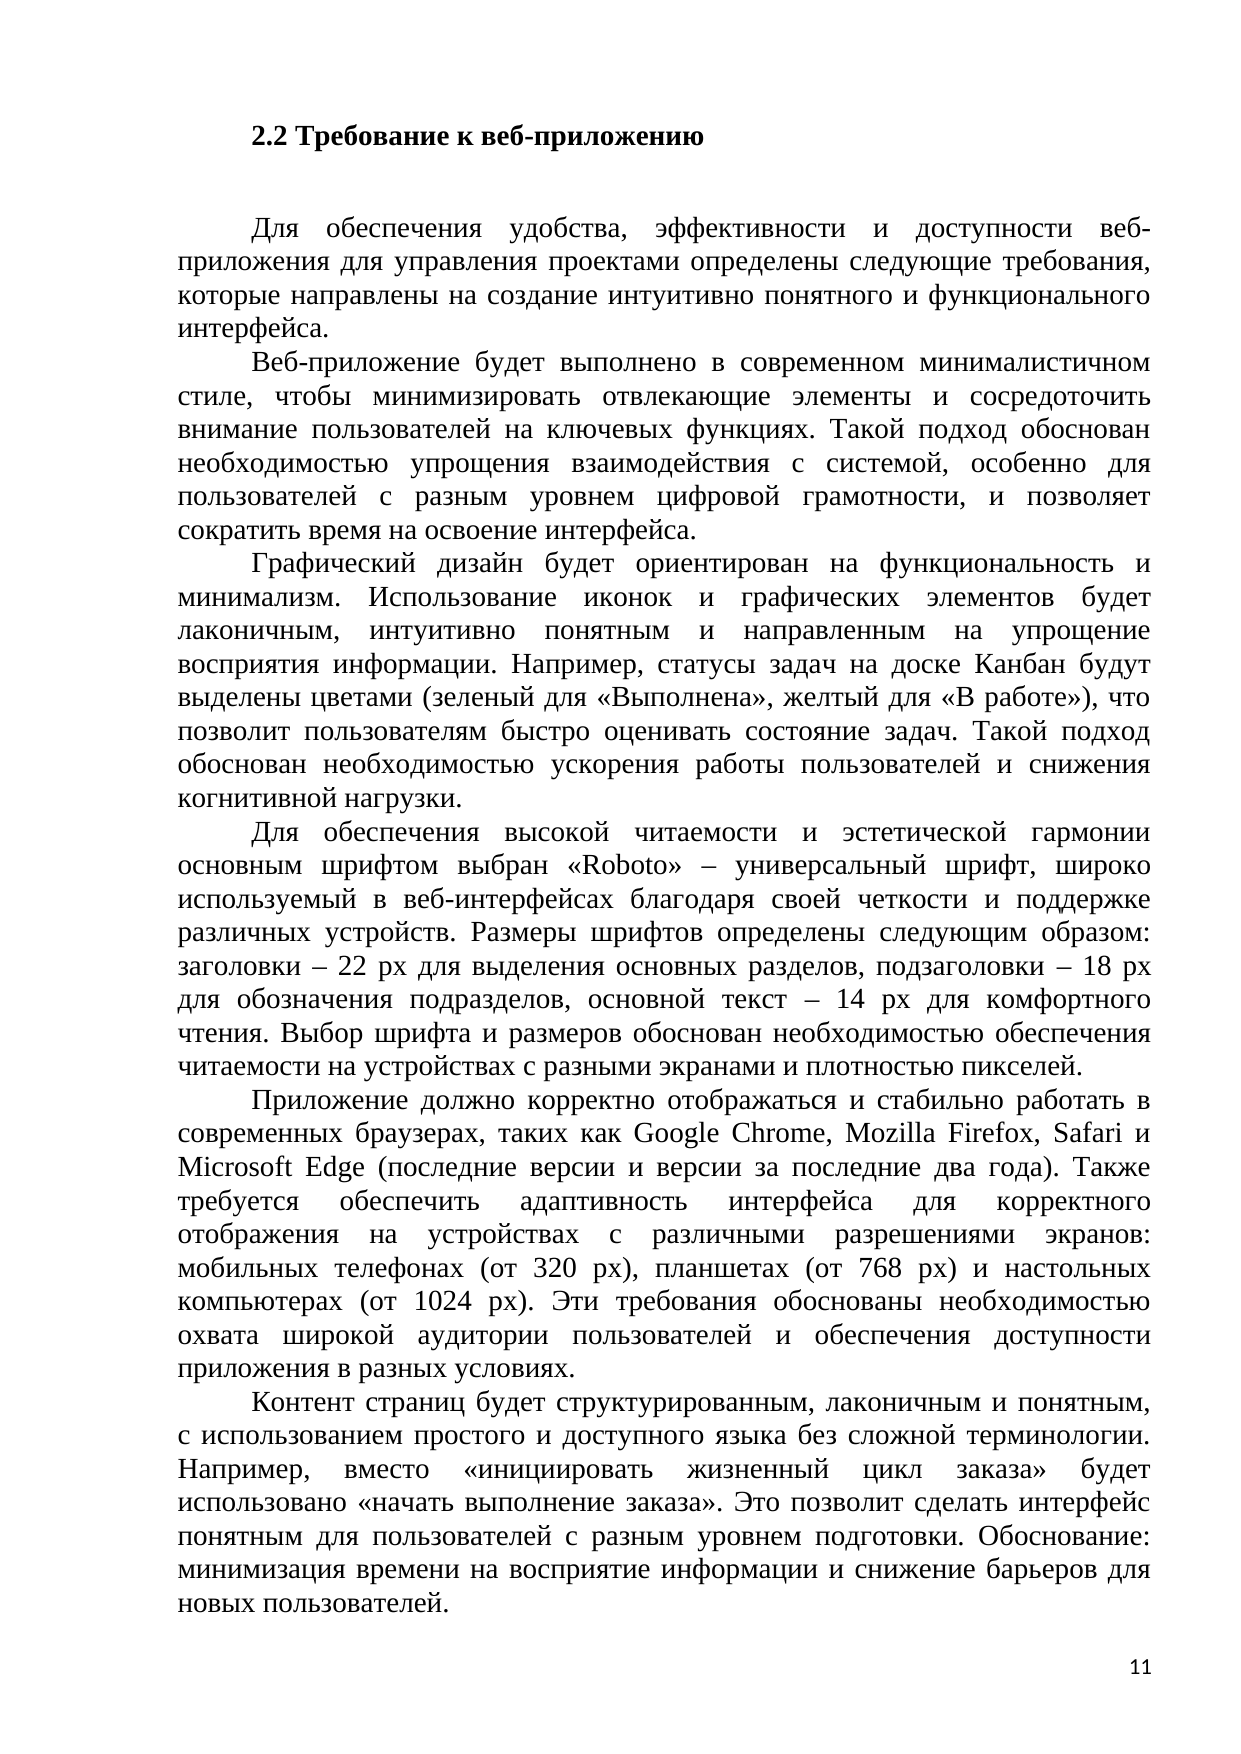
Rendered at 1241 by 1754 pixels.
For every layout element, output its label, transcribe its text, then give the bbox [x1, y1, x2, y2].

text 2.2 Требование к веб-приложению [177, 118, 1152, 152]
text Для обеспечения удобства, эффективности и доступности веб-приложения для управления проектами определены следующие требования, которые направлены на создание интуитивно понятного и функционального интерфейса. [177, 210, 1152, 344]
text Для обеспечения высокой читаемости и эстетической гармонии основным шрифтом выбран «Roboto» – универсальный шрифт, широко используемый в веб-интерфейсах благодаря своей четкости и поддержке различных устройств. Размеры шрифтов определены следующим образом: заголовки – 22 px для выделения основных разделов, подзаголовки – 18 px для обозначения подразделов, основной текст – 14 px для комфортного чтения. Выбор шрифта и размеров обоснован необходимостью обеспечения читаемости на устройствах с разными экранами и плотностью пикселей. [177, 814, 1152, 1082]
text Контент страниц будет структурированным, лаконичным и понятным, с использованием простого и доступного языка без сложной терминологии. Например, вместо «инициировать жизненный цикл заказа» будет использовано «начать выполнение заказа». Это позволит сделать интерфейс понятным для пользователей с разным уровнем подготовки. Обоснование: минимизация времени на восприятие информации и снижение барьеров для новых пользователей. [177, 1384, 1152, 1619]
text Графический дизайн будет ориентирован на функциональность и минимализм. Использование иконок и графических элементов будет лаконичным, интуитивно понятным и направленным на упрощение восприятия информации. Например, статусы задач на доске Канбан будут выделены цветами (зеленый для «Выполнена», желтый для «В работе»), что позволит пользователям быстро оценивать состояние задач. Такой подход обоснован необходимостью ускорения работы пользователей и снижения когнитивной нагрузки. [177, 545, 1152, 814]
text Веб-приложение будет выполнено в современном минималистичном стиле, чтобы минимизировать отвлекающие элементы и сосредоточить внимание пользователей на ключевых функциях. Такой подход обоснован необходимостью упрощения взаимодействия с системой, особенно для пользователей с разным уровнем цифровой грамотности, и позволяет сократить время на освоение интерфейса. [177, 344, 1152, 545]
text Приложение должно корректно отображаться и стабильно работать в современных браузерах, таких как Google Chrome, Mozilla Firefox, Safari и Microsoft Edge (последние версии и версии за последние два года). Также требуется обеспечить адаптивность интерфейса для корректного отображения на устройствах с различными разрешениями экранов: мобильных телефонах (от 320 px), планшетах (от 768 px) и настольных компьютерах (от 1024 px). Эти требования обоснованы необходимостью охвата широкой аудитории пользователей и обеспечения доступности приложения в разных условиях. [177, 1082, 1152, 1384]
